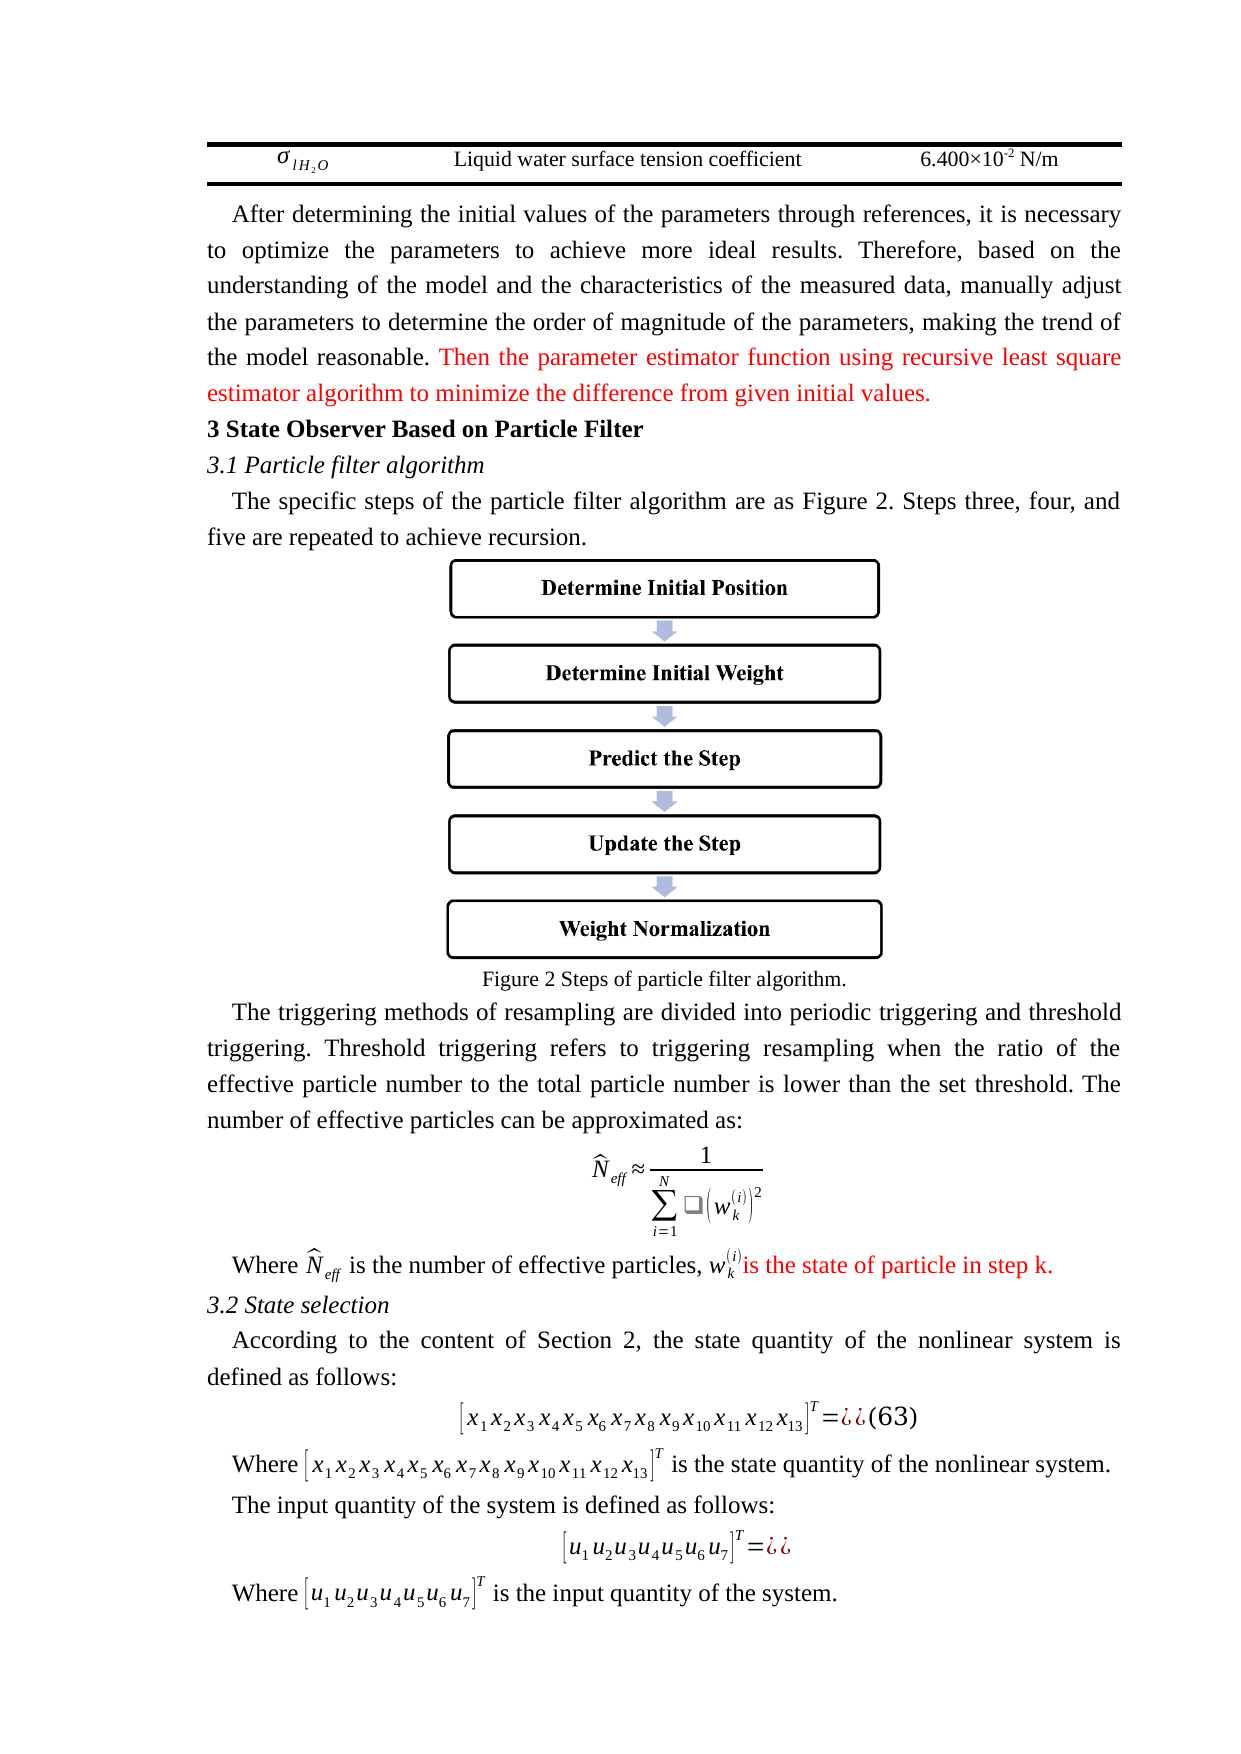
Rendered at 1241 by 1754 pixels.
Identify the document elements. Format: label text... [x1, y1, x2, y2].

text (62) [207, 1141, 1122, 1240]
subtitle 3.2 State selection [207, 1290, 1122, 1318]
text Where is the input quantity of the system. [207, 1573, 1122, 1612]
text (63) [207, 1397, 1122, 1437]
text Figure 2 Steps of particle filter algorithm. [207, 966, 1122, 991]
text The triggering methods of resampling are divided into periodic triggering and threshold triggering. Threshold triggering refers to triggering resampling when the ratio of the effective particle number to the total particle number is lower than the set threshold. The number of effective particles can be approximated as: [207, 997, 1122, 1134]
picture [341, 558, 988, 960]
text The specific steps of the particle filter algorithm are as Figure 2. Steps three, four, and five are repeated to achieve recursion. [207, 486, 1122, 551]
text (64) [207, 1526, 1122, 1565]
subtitle 3.1 Particle filter algorithm [207, 450, 1122, 479]
text According to the content of Section 2, the state quantity of the nonlinear system is defined as follows: [207, 1326, 1122, 1390]
table_cell [207, 147, 399, 182]
subtitle State Observer Based on Particle Filter [207, 414, 1122, 443]
text After determining the initial values of the parameters through references, it is necessary to optimize the parameters to achieve more ideal results. Therefore, based on the understanding of the model and the characteristics of the measured data, manually adjust the parameters to determine the order of magnitude of the parameters, making the trend of the model reasonable. Then the parameter estimator function using recursive least square estimator algorithm to minimize the difference from given initial values. [207, 199, 1122, 407]
table_cell Liquid water surface tension coefficient [399, 147, 856, 182]
table_cell 6.400×10-2 N/m [856, 147, 1122, 182]
text Where is the number of effective particles, is the state of particle in step k. [207, 1247, 1122, 1282]
text Where is the state quantity of the nonlinear system. [207, 1444, 1122, 1483]
text The input quantity of the system is defined as follows: [207, 1490, 1122, 1519]
